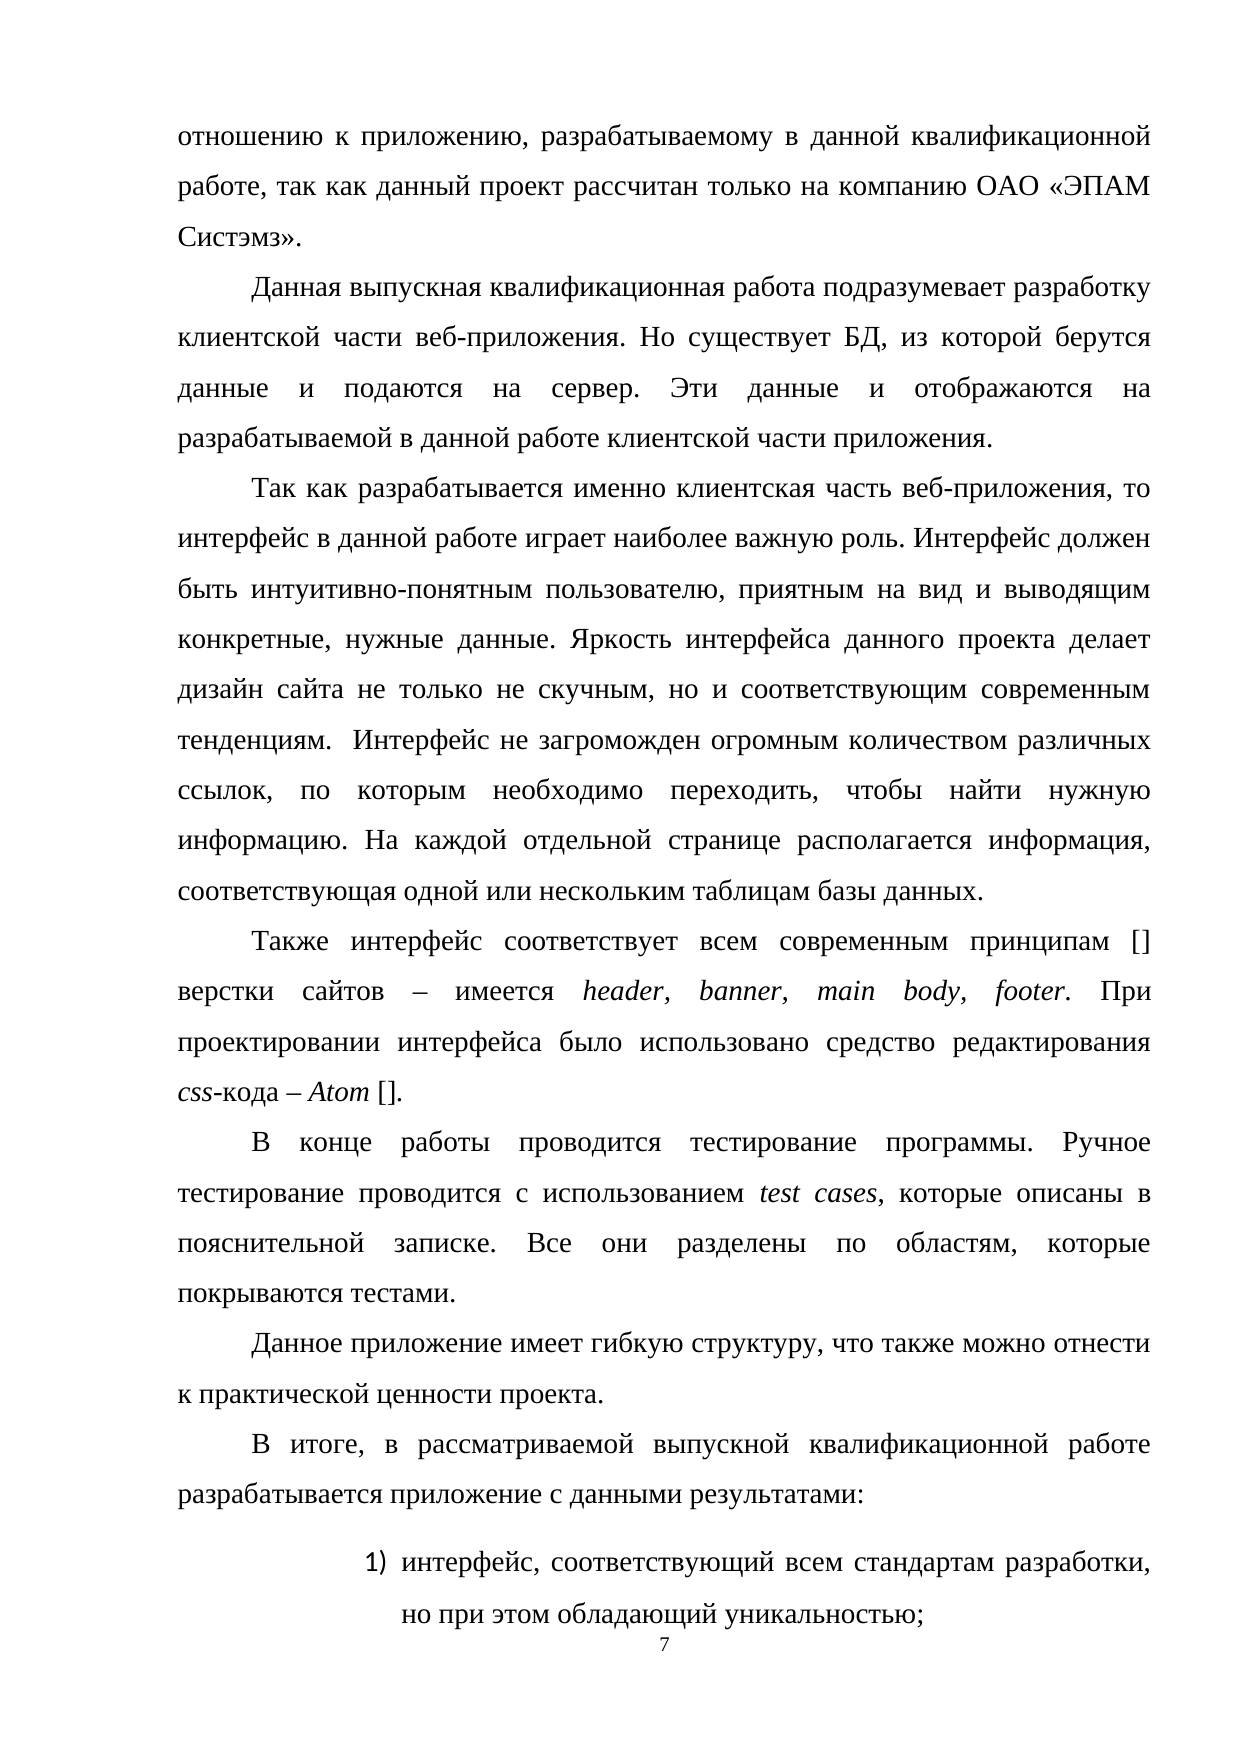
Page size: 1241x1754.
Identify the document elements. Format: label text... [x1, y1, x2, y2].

list интерфейс, соответствующий всем стандартам разработки, но при этом обладающий уникальностью; [363, 1543, 1152, 1629]
text Также интерфейс соответствует всем современным принципам [] верстки сайтов – имеется header, banner, main body, footer. При проектировании интерфейса было использовано средство редактирования css-кода – Atom []. [177, 923, 1152, 1108]
text В итоге, в рассматриваемой выпускной квалификационной работе разрабатывается приложение с данными результатами: [177, 1426, 1152, 1510]
text В конце работы проводится тестирование программы. Ручное тестирование проводится с использованием test cases, которые описаны в пояснительной записке. Все они разделены по областям, которые покрываются тестами. [177, 1124, 1152, 1309]
text Данное приложение имеет гибкую структуру, что также можно отнести к практической ценности проекта. [177, 1326, 1152, 1409]
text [177, 118, 1152, 252]
text Данная выпускная квалификационная работа подразумевает разработку клиентской части веб-приложения. Но существует БД, из которой берутся данные и подаются на сервер. Эти данные и отображаются на разрабатываемой в данной работе клиентской части приложения. [177, 269, 1152, 453]
text Так как разрабатывается именно клиентская часть веб-приложения, то интерфейс в данной работе играет наиболее важную роль. Интерфейс должен быть интуитивно-понятным пользователю, приятным на вид и выводящим конкретные, нужные данные. Яркость интерфейса данного проекта делает дизайн сайта не только не скучным, но и соответствующим современным тенденциям. Интерфейс не загроможден огромным количеством различных ссылок, по которым необходимо переходить, чтобы найти нужную информацию. На каждой отдельной странице располагается информация, соответствующая одной или нескольким таблицам базы данных. [177, 470, 1152, 906]
